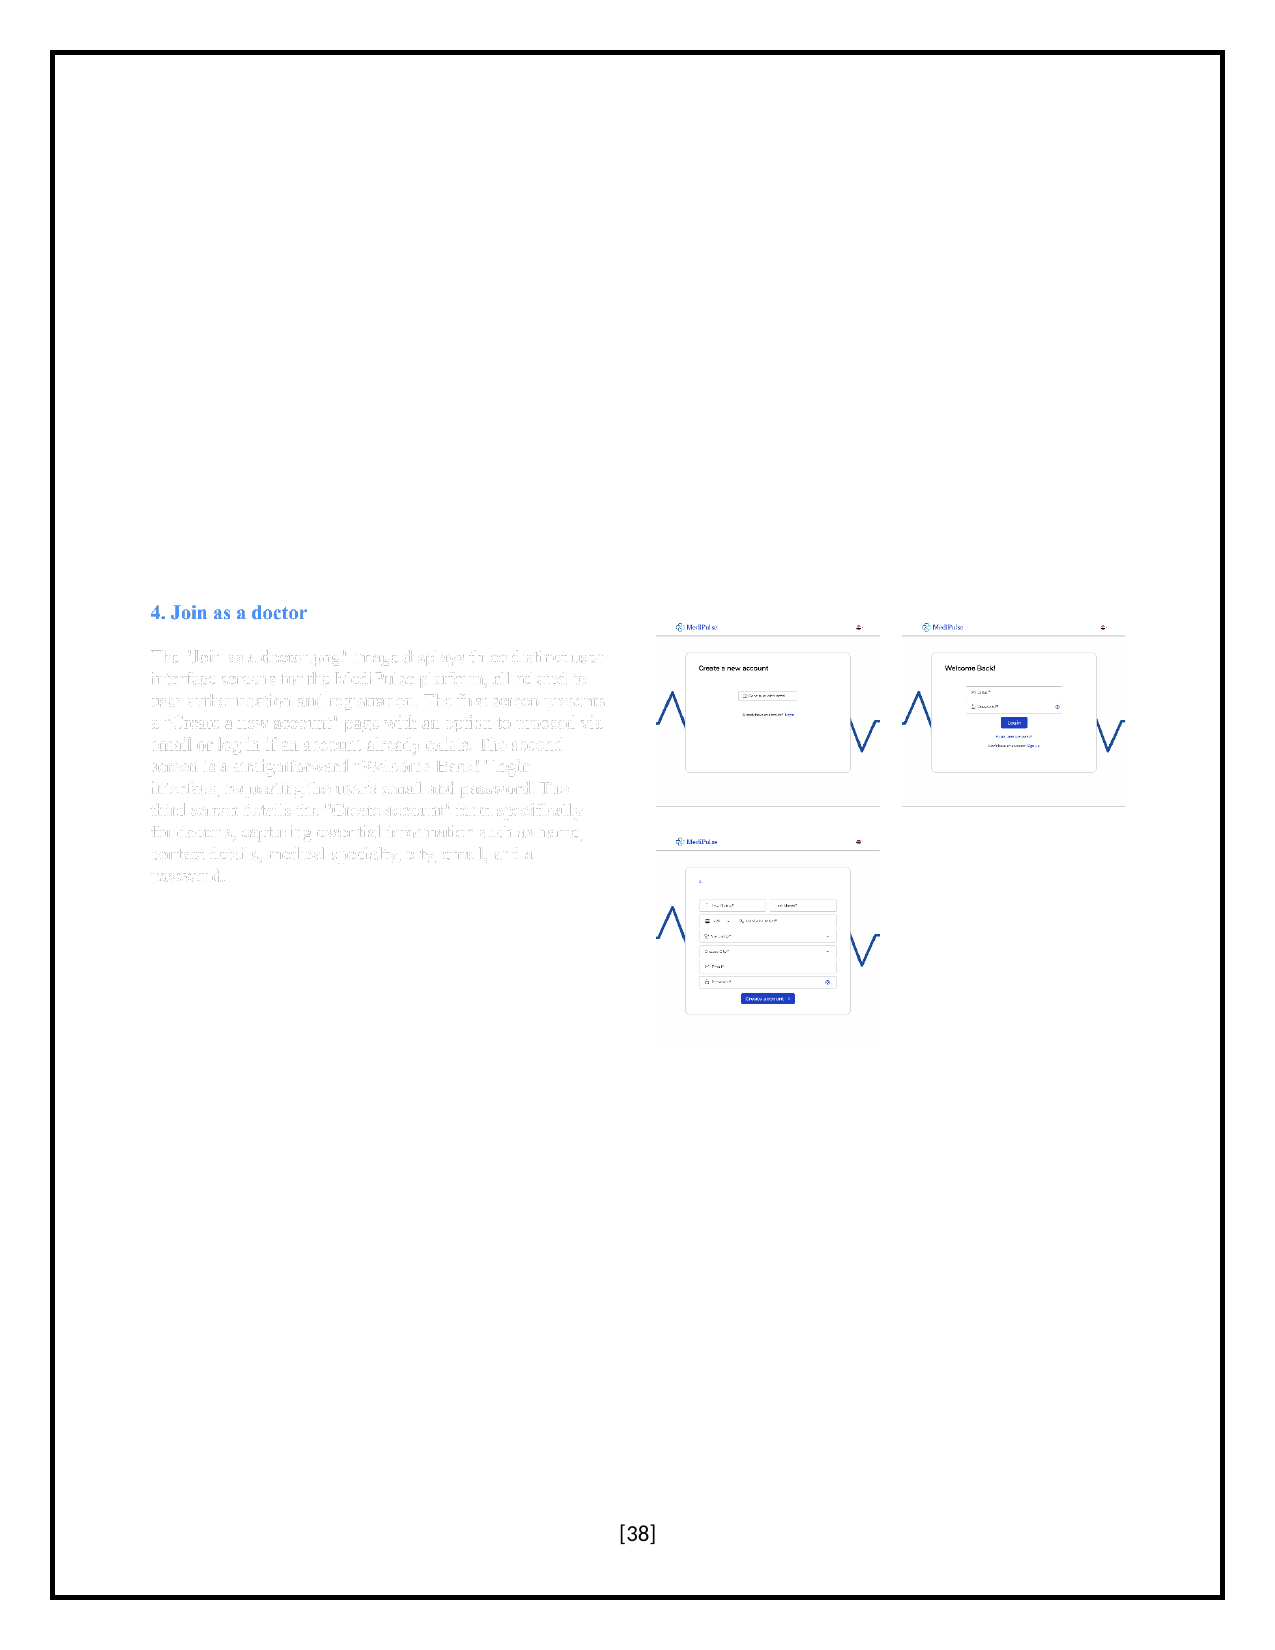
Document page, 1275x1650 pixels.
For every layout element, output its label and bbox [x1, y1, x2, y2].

picture [150, 601, 1125, 1049]
